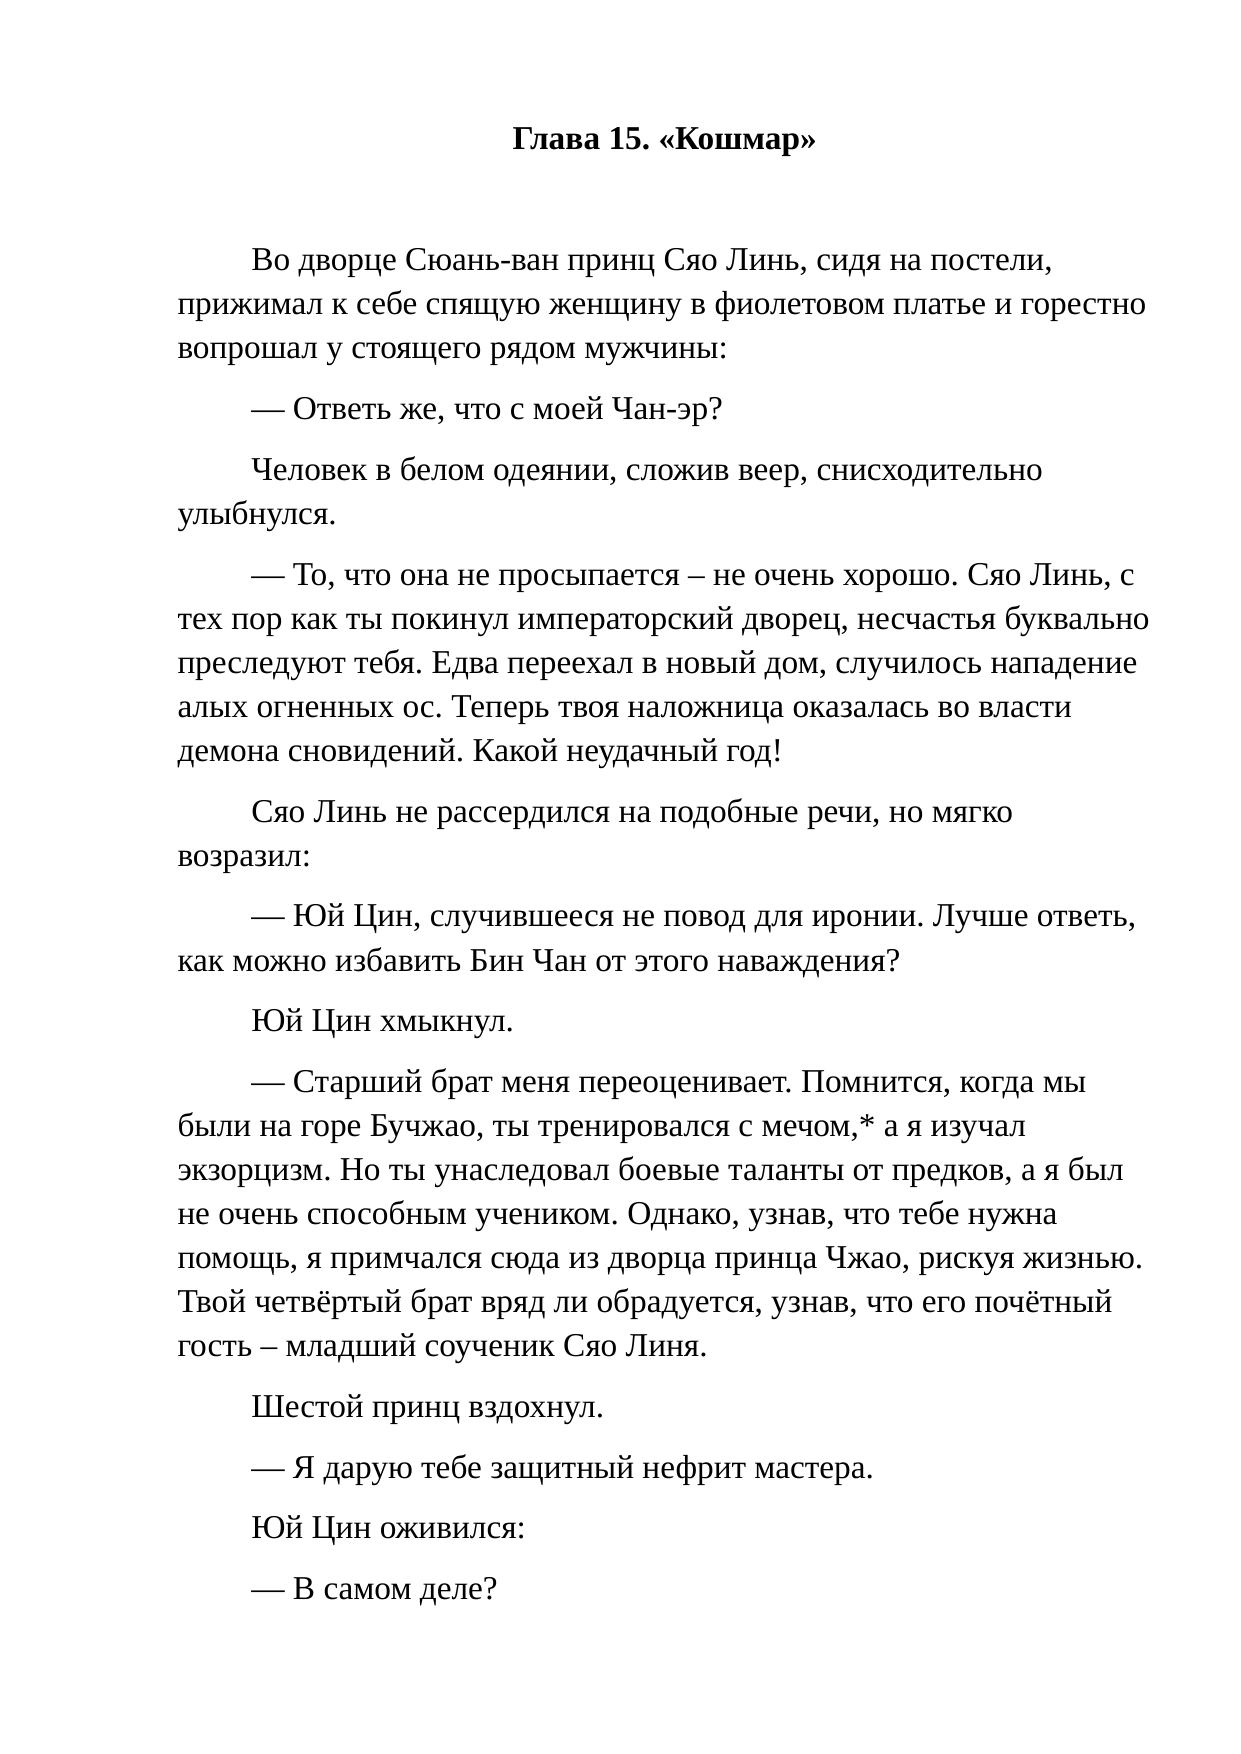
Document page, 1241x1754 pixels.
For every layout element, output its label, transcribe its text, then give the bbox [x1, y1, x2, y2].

text — Старший брат меня переоценивает. Помнится, когда мы были на горе Бучжао, ты тренировался с мечом,* а я изучал экзорцизм. Но ты унаследовал боевые таланты от предков, а я был не очень способным учеником. Однако, узнав, что тебе нужна помощь, я примчался сюда из дворца принца Чжао, рискуя жизнью. Твой четвёртый брат вряд ли обрадуется, узнав, что его почётный гость – младший соученик Сяо Линя. [177, 1061, 1152, 1364]
text — Юй Цин, случившееся не повод для иронии. Лучше ответь, как можно избавить Бин Чан от этого наваждения? [177, 896, 1152, 978]
text — В самом деле? [177, 1568, 1152, 1607]
text — Ответь же, что с моей Чан-эр? [177, 388, 1152, 427]
text — То, что она не просыпается – не очень хорошо. Сяо Линь, с тех пор как ты покинул императорский дворец, несчастья буквально преследуют тебя. Едва переехал в новый дом, случилось нападение алых огненных ос. Теперь твоя наложница оказалась во власти демона сновидений. Какой неудачный год! [177, 554, 1152, 768]
text Человек в белом одеянии, сложив веер, снисходительно улыбнулся. [177, 449, 1152, 532]
text Юй Цин оживился: [177, 1508, 1152, 1546]
text Во дворце Сюань-ван принц Сяо Линь, сидя на постели, прижимал к себе спящую женщину в фиолетовом платье и горестно вопрошал у стоящего рядом мужчины: [177, 239, 1152, 366]
text Юй Цин хмыкнул. [177, 1001, 1152, 1039]
text Сяо Линь не рассердился на подобные речи, но мягко возразил: [177, 791, 1152, 873]
text — Я дарую тебе защитный нефрит мастера. [177, 1447, 1152, 1485]
subtitle Глава 15. «Кошмар» [177, 118, 1152, 156]
text Шестой принц вздохнул. [177, 1386, 1152, 1425]
